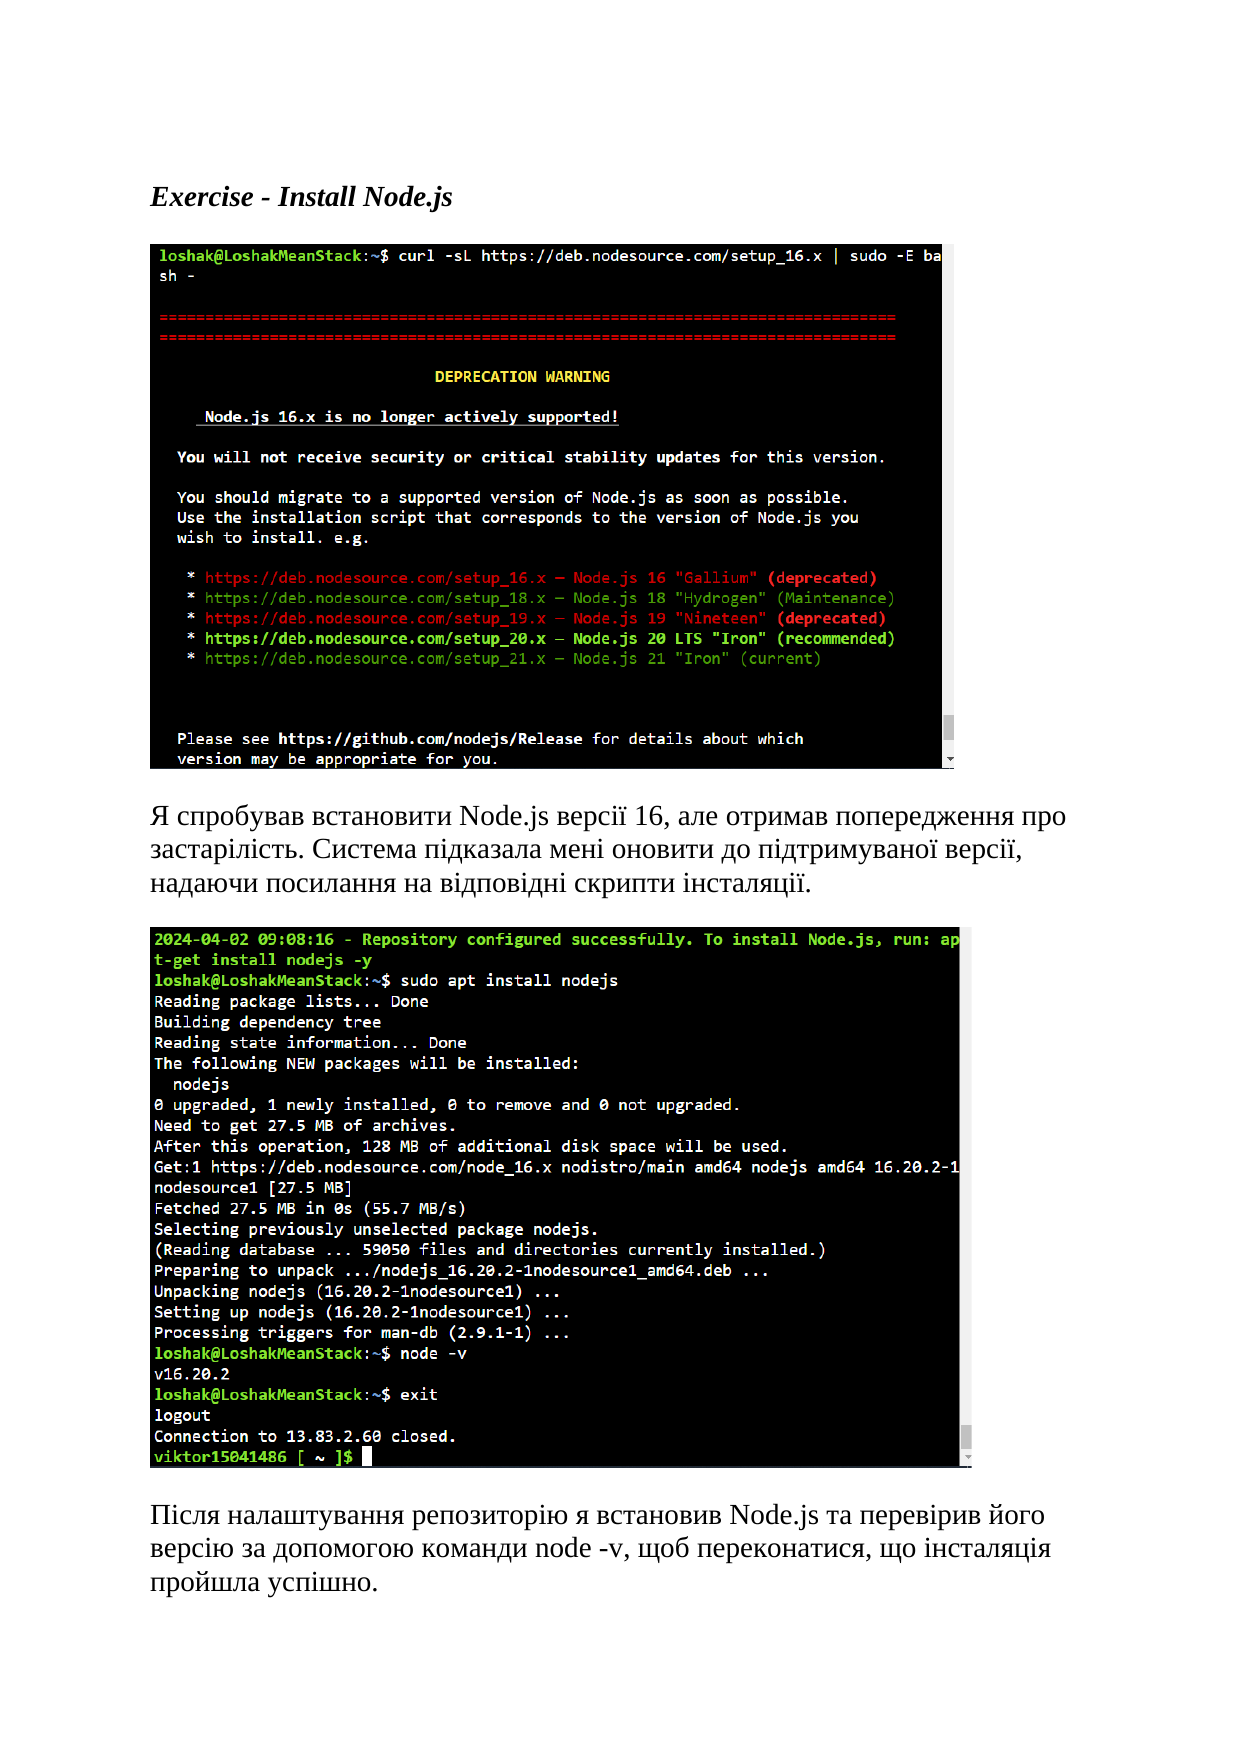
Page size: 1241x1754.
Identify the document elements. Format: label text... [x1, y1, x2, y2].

picture [150, 927, 972, 1468]
picture [150, 244, 954, 769]
text Після налаштування репозиторію я встановив Node.js та перевірив його версію за допомогою команди node -v, щоб переконатися, що інсталяція пройшла успішно. [150, 1497, 1090, 1598]
text Я спробував встановити Node.js версії 16, але отримав попередження про застарілість. Система підказала мені оновити до підтримуваної версії, надаючи посилання на відповідні скрипти інсталяції. [150, 798, 1090, 899]
subtitle Exercise - Install Node.js [150, 179, 1090, 213]
